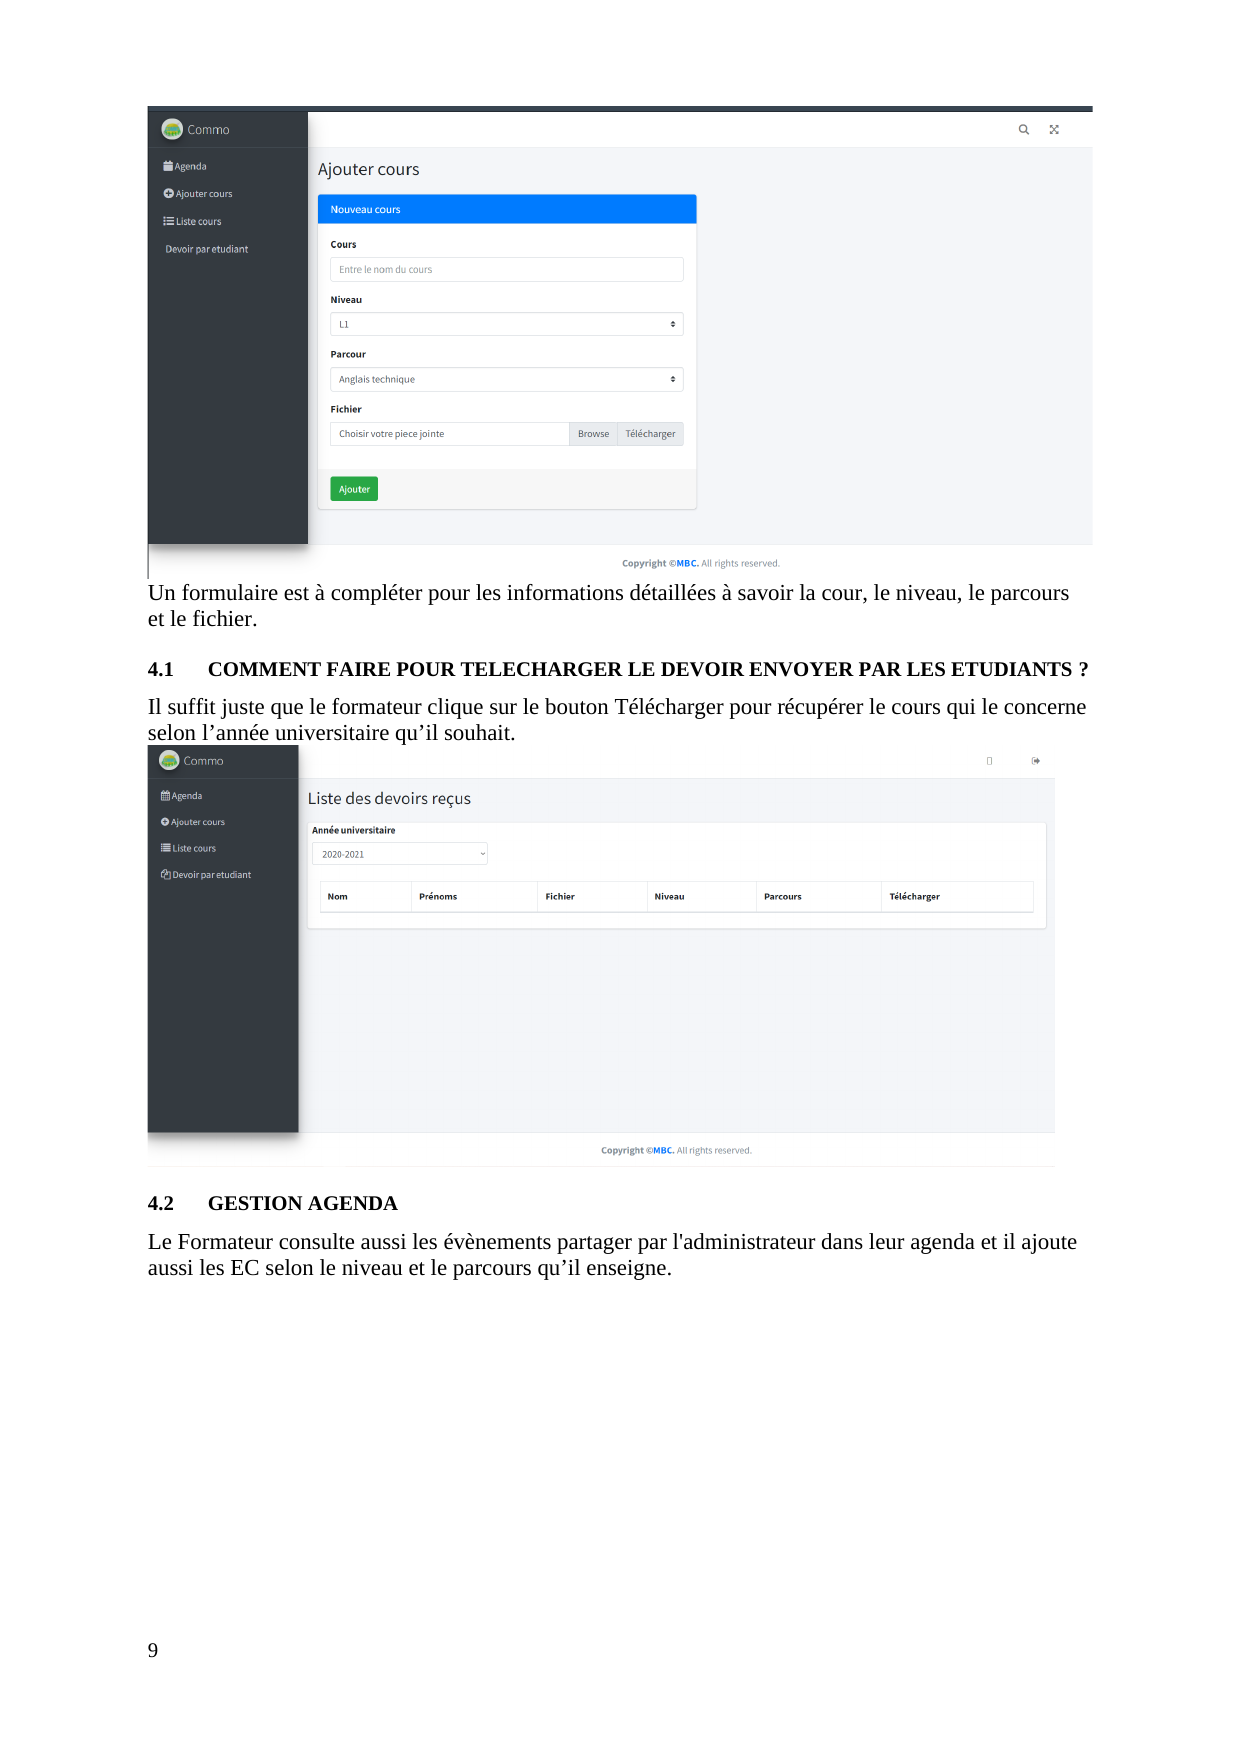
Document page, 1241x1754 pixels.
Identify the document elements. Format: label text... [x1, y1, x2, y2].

subtitle Gestion AGENDA [148, 1191, 1092, 1215]
picture [147, 745, 1055, 1167]
picture [147, 106, 1093, 579]
text Le Formateur consulte aussi les évènements partager par l'administrateur dans leur agenda et il ajoute aussi les EC selon le niveau et le parcours qu’il enseigne. [148, 1228, 1092, 1281]
text Un formulaire est à compléter pour les informations détaillées à savoir la cour, le niveau, le parcours et le fichier. [148, 579, 1092, 631]
subtitle Comment faire pour telecharger le devoir envoyer par les ETUDIANTS ? [148, 656, 1092, 681]
text Il suffit juste que le formateur clique sur le bouton Télécharger pour récupérer le cours qui le concerne selon l’année universitaire qu’il souhait. [148, 693, 1092, 746]
